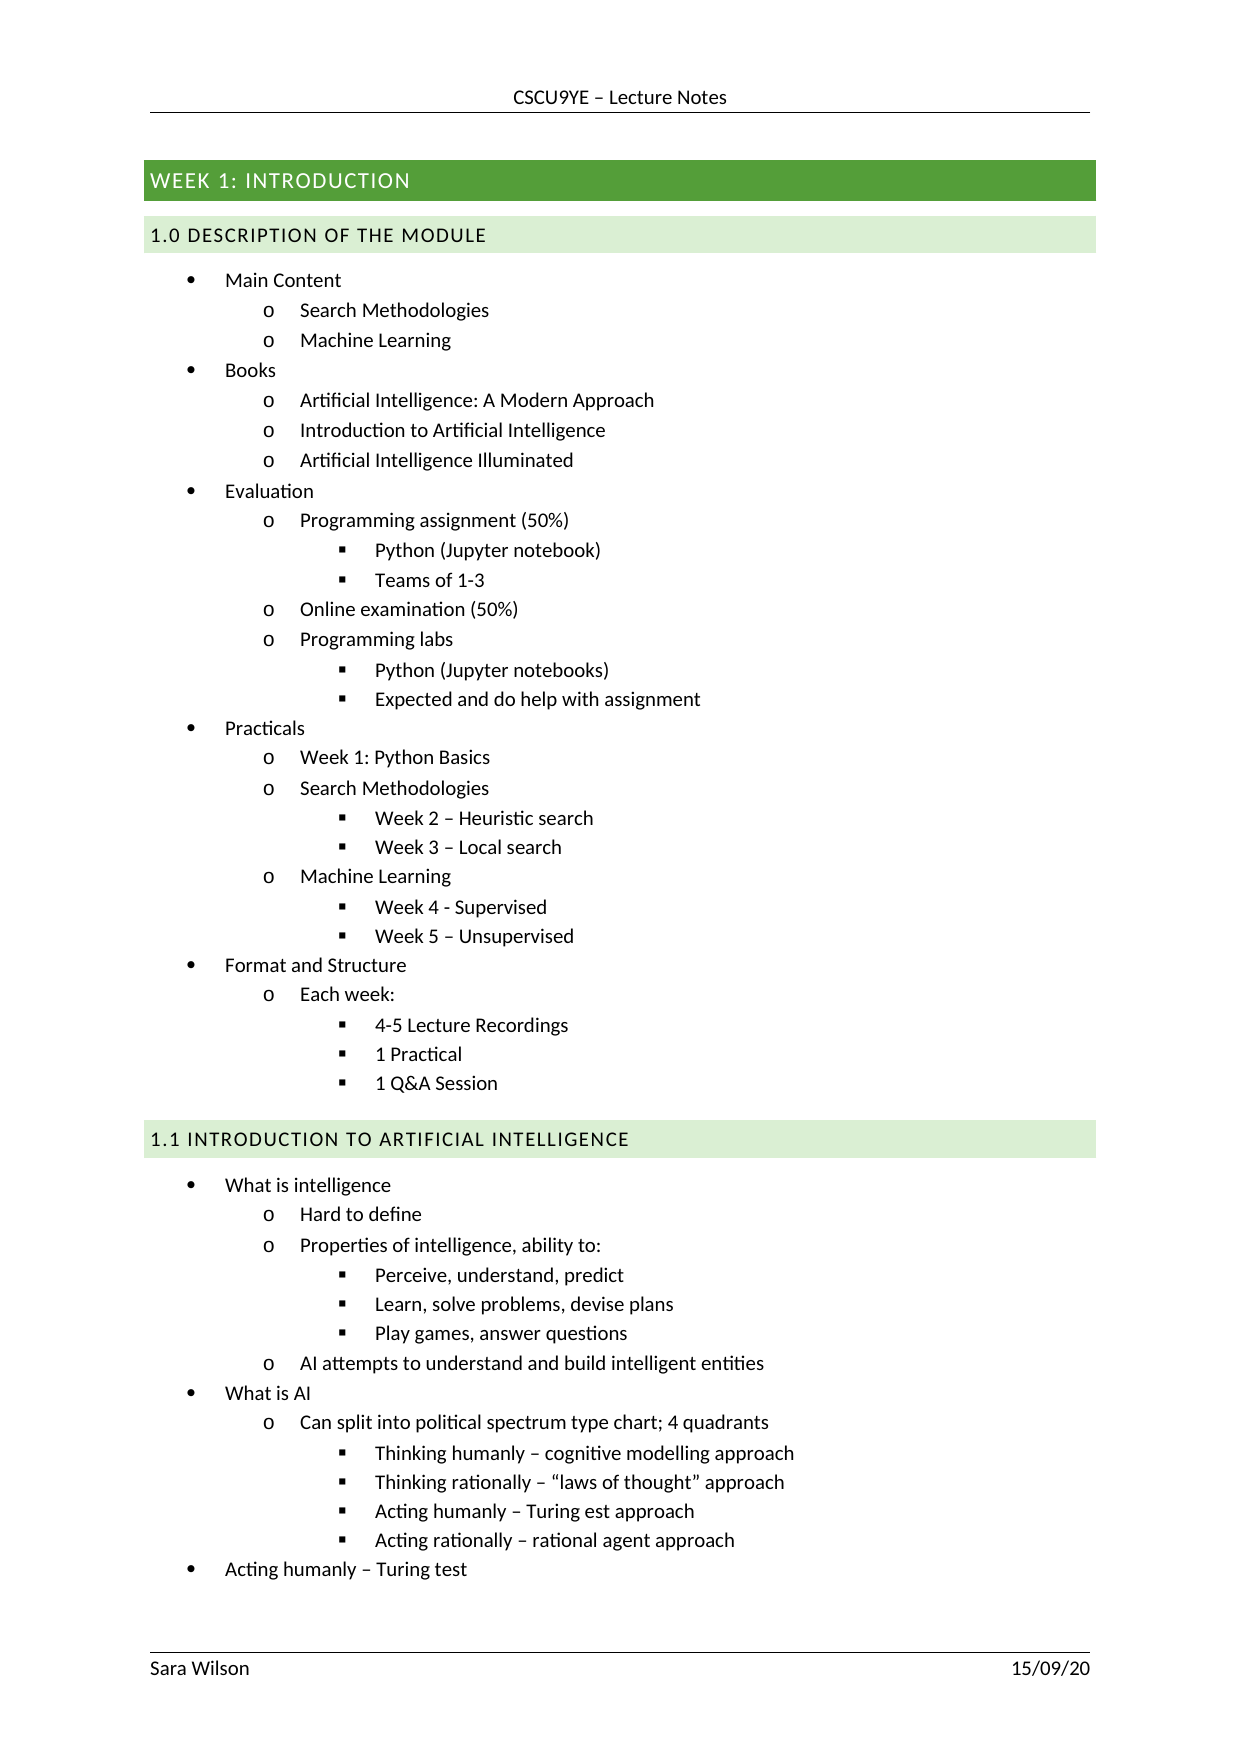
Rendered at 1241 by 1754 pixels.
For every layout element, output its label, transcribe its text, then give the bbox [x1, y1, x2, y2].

list Artificial Intelligence Illuminated [262, 448, 1090, 474]
list Acting humanly – Turing test [187, 1556, 1090, 1582]
list Acting humanly – Turing est approach [337, 1498, 1090, 1523]
list Python (Jupyter notebooks) [337, 657, 1090, 682]
list Hard to define [262, 1201, 1090, 1228]
list Perceive, understand, predict [337, 1262, 1090, 1288]
list Search Methodologies [262, 297, 1090, 323]
list Week 5 – Unsupervised [337, 923, 1090, 948]
list Learn, solve problems, devise plans [337, 1291, 1090, 1317]
list Main Content [187, 268, 1090, 293]
list Practicals [187, 715, 1090, 741]
list Online examination (50%) [262, 596, 1090, 622]
list Acting rationally – rational agent approach [337, 1527, 1090, 1553]
subtitle Description of the Module [150, 222, 1090, 247]
list Format and Structure [187, 952, 1090, 978]
list Week 1: Python Basics [262, 744, 1090, 771]
list 1 Q&A Session [337, 1070, 1090, 1096]
list Search Methodologies [262, 775, 1090, 801]
list Evaluation [187, 478, 1090, 503]
list Machine Learning [262, 327, 1090, 354]
list Programming labs [262, 626, 1090, 653]
list 4-5 Lecture Recordings [337, 1012, 1090, 1037]
list Teams of 1-3 [337, 567, 1090, 592]
list Week 3 – Local search [337, 834, 1090, 860]
list Artificial Intelligence: A Modern Approach [262, 387, 1090, 413]
list Each week: [262, 981, 1090, 1008]
subtitle Week 1: Introduction [150, 167, 1090, 195]
list Programming assignment (50%) [262, 507, 1090, 534]
list Machine Learning [262, 863, 1090, 890]
list Introduction to Artificial Intelligence [262, 417, 1090, 444]
list Python (Jupyter notebook) [337, 538, 1090, 563]
list Play games, answer questions [337, 1321, 1090, 1346]
list What is intelligence [187, 1172, 1090, 1198]
list Expected and do help with assignment [337, 686, 1090, 711]
list Books [187, 358, 1090, 383]
list Week 2 – Heuristic search [337, 805, 1090, 831]
list Thinking rationally – “laws of thought” approach [337, 1469, 1090, 1494]
list Thinking humanly – cognitive modelling approach [337, 1440, 1090, 1465]
subtitle 1.1 Introduction to Artificial Intelligence [150, 1126, 1090, 1152]
list Properties of intelligence, ability to: [262, 1232, 1090, 1258]
list AI attempts to understand and build intelligent entities [262, 1350, 1090, 1376]
list Week 4 - Supervised [337, 894, 1090, 919]
list Can split into political spectrum type chart; 4 quadrants [262, 1409, 1090, 1436]
list What is AI [187, 1380, 1090, 1406]
list 1 Practical [337, 1041, 1090, 1066]
